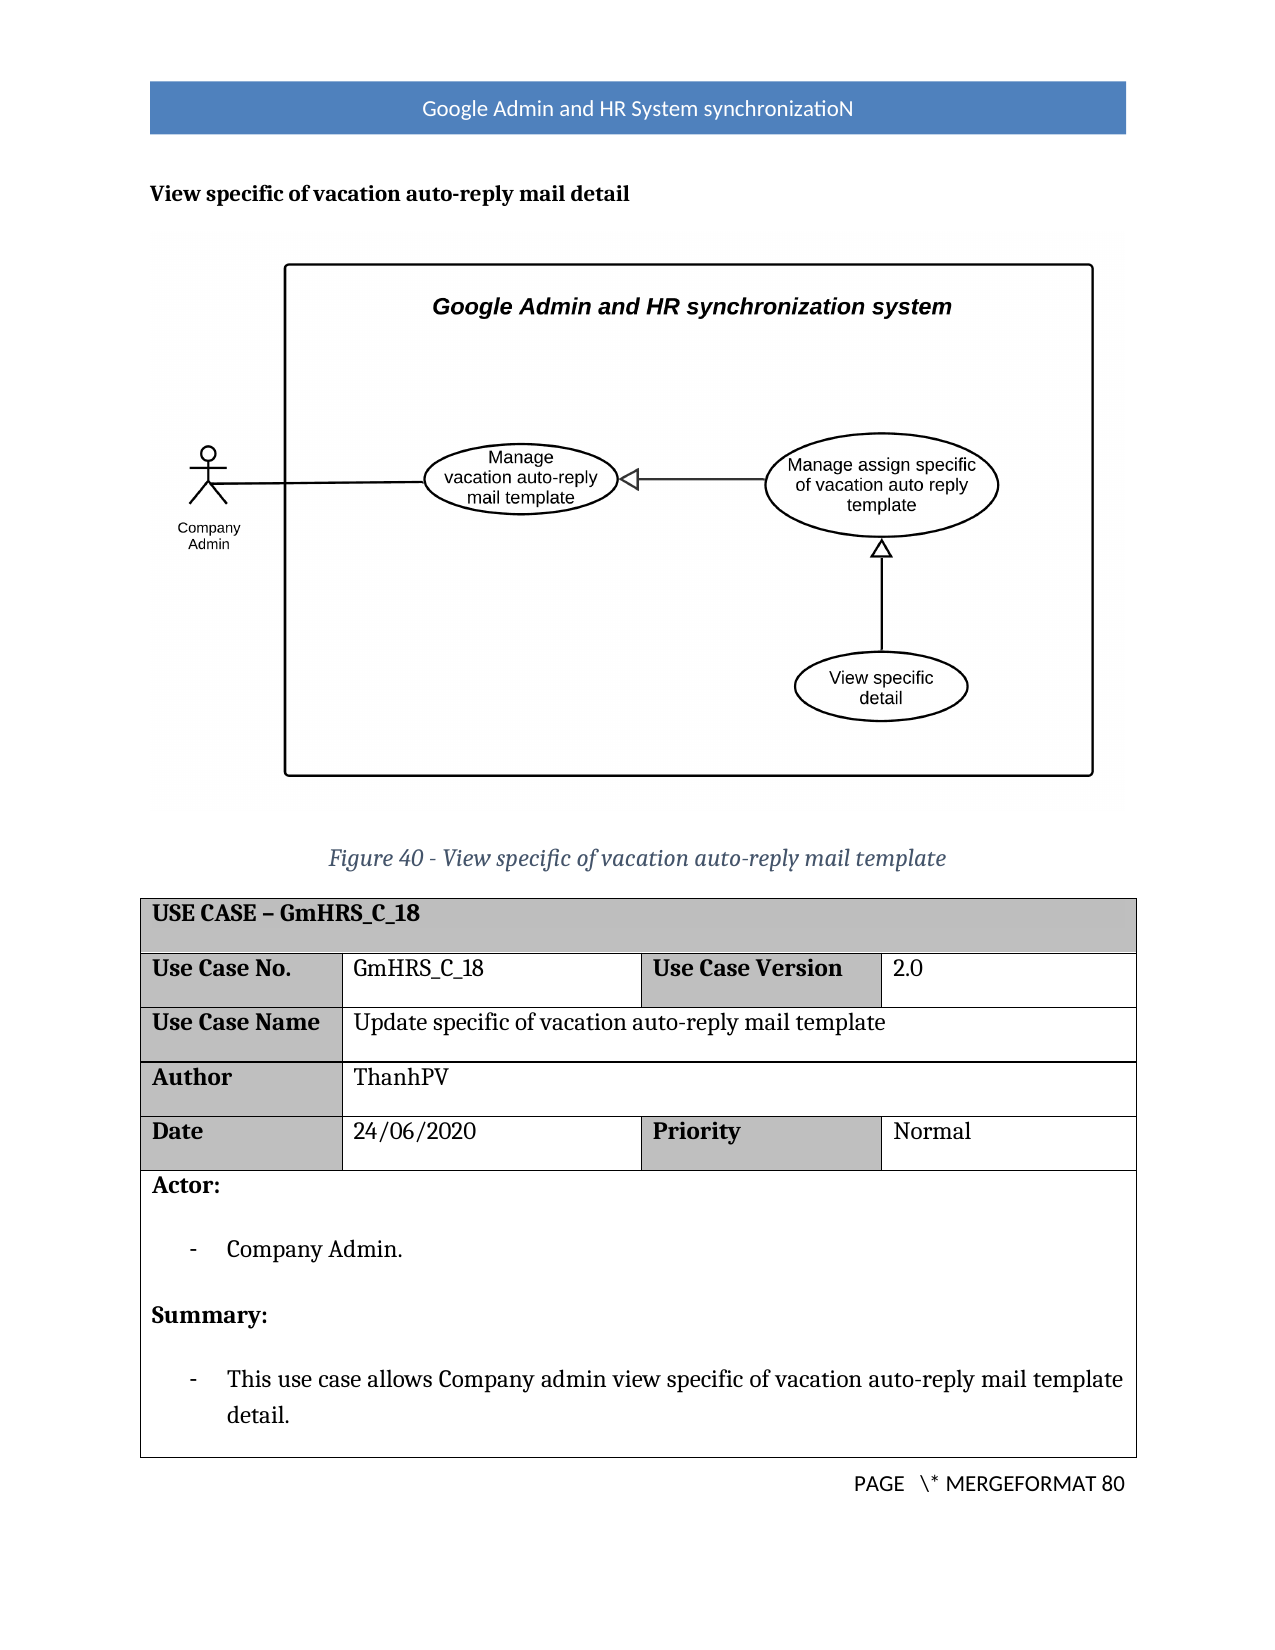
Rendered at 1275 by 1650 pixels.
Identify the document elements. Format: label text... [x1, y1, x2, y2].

picture [150, 231, 1125, 811]
table_cell ThanhPV [343, 1063, 1136, 1116]
table_cell Update specific of vacation auto-reply mail template [343, 1008, 1136, 1061]
table_cell GmHRS_C_18 [343, 954, 641, 1007]
table_cell Priority [642, 1117, 881, 1170]
table_cell Date [141, 1117, 342, 1170]
text Figure 40 - View specific of vacation auto-reply mail template [150, 844, 1125, 873]
table_header USE CASE – GmHRS_C_18 [141, 899, 1136, 952]
table_cell Normal [882, 1117, 1136, 1170]
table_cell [141, 1171, 1136, 1457]
subtitle View specific of vacation auto-reply mail detail [150, 181, 1125, 207]
table_cell Use Case Name [141, 1008, 342, 1061]
table_cell 2.0 [882, 954, 1136, 1007]
table_cell Use Case No. [141, 954, 342, 1007]
table_cell 24/06/2020 [343, 1117, 641, 1170]
table_cell Author [141, 1063, 342, 1116]
table_cell Use Case Version [642, 954, 881, 1007]
